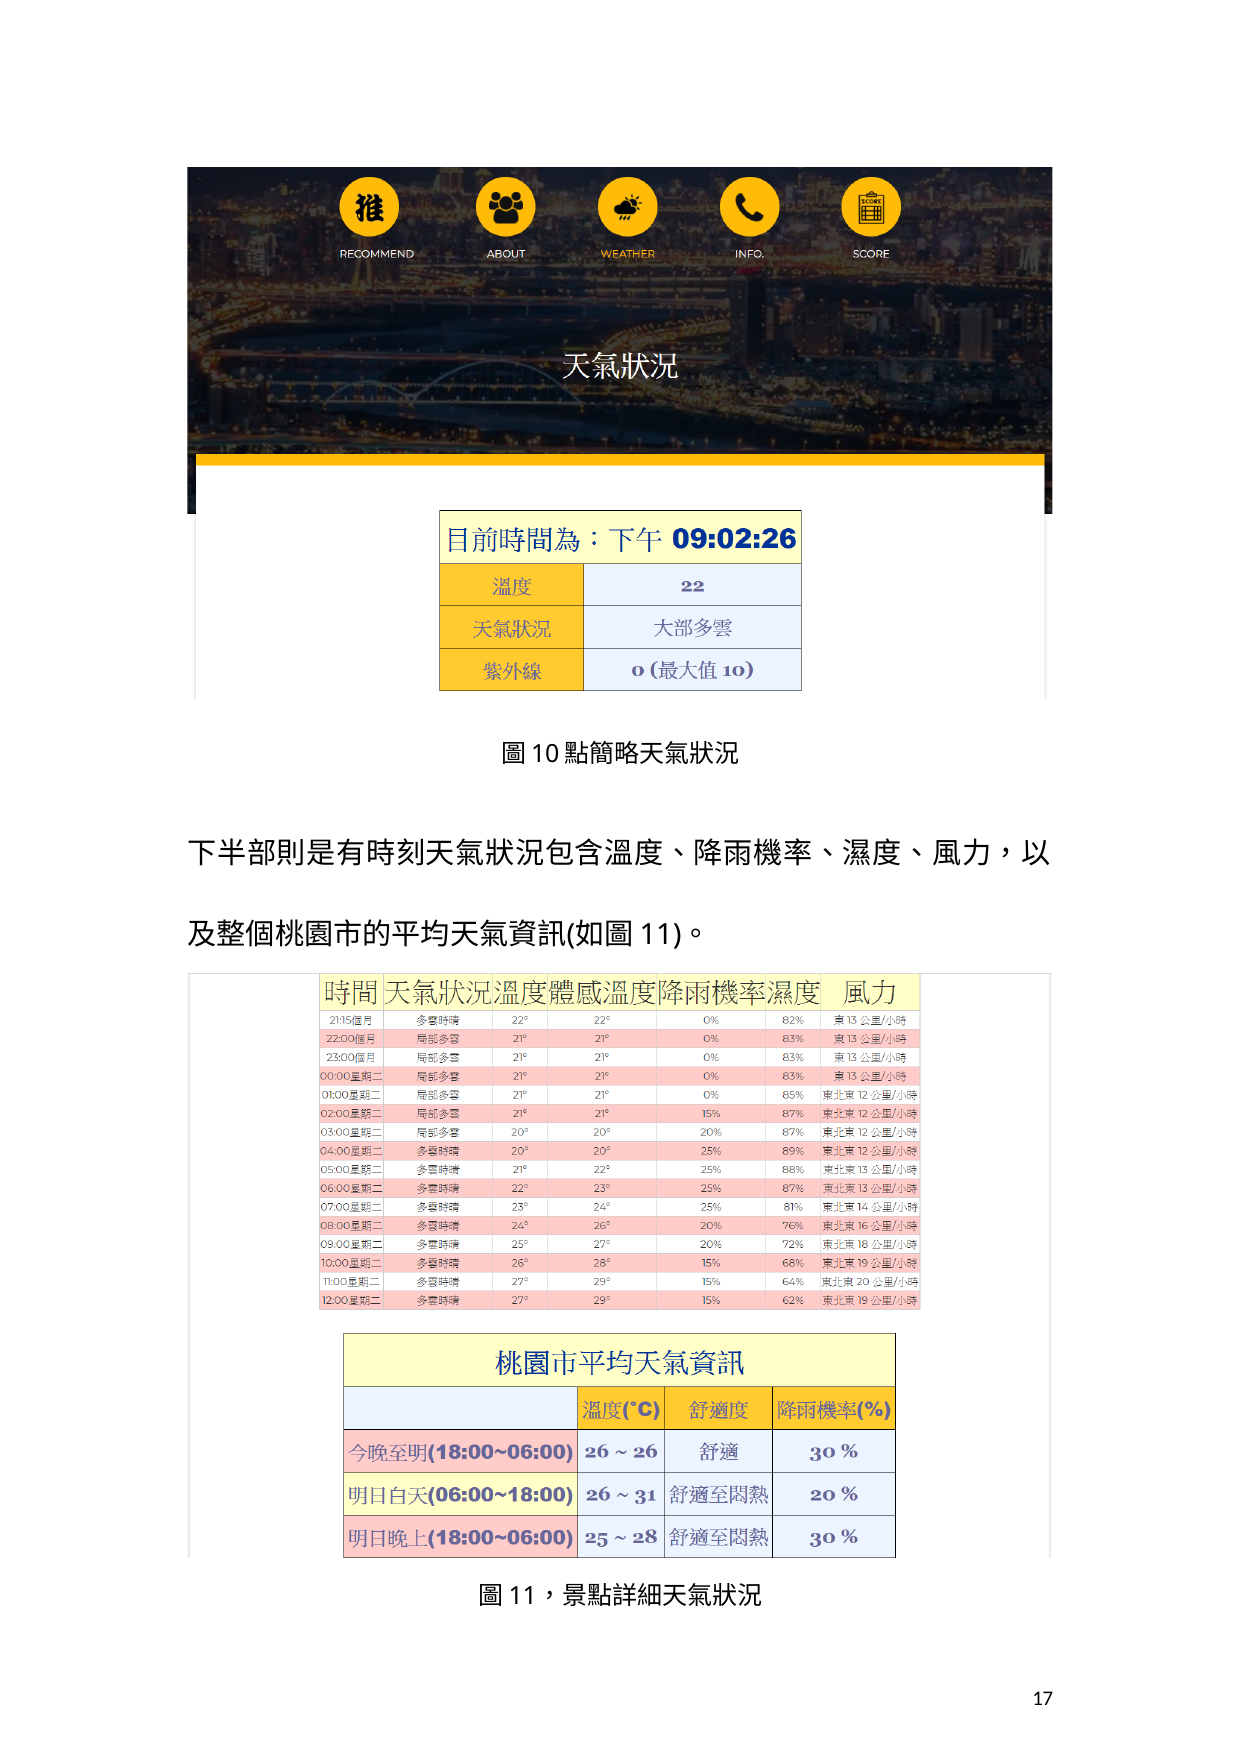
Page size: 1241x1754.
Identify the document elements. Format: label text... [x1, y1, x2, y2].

text 圖11，景點詳細天氣狀況 [187, 1575, 1053, 1612]
text 圖10點簡略天氣狀況 [187, 733, 1053, 770]
picture [187, 167, 1053, 699]
picture [187, 972, 1053, 1558]
text 下半部則是有時刻天氣狀況包含溫度、降雨機率、濕度、風力，以及整個桃園市的平均天氣資訊(如圖11)。 [187, 813, 1053, 969]
